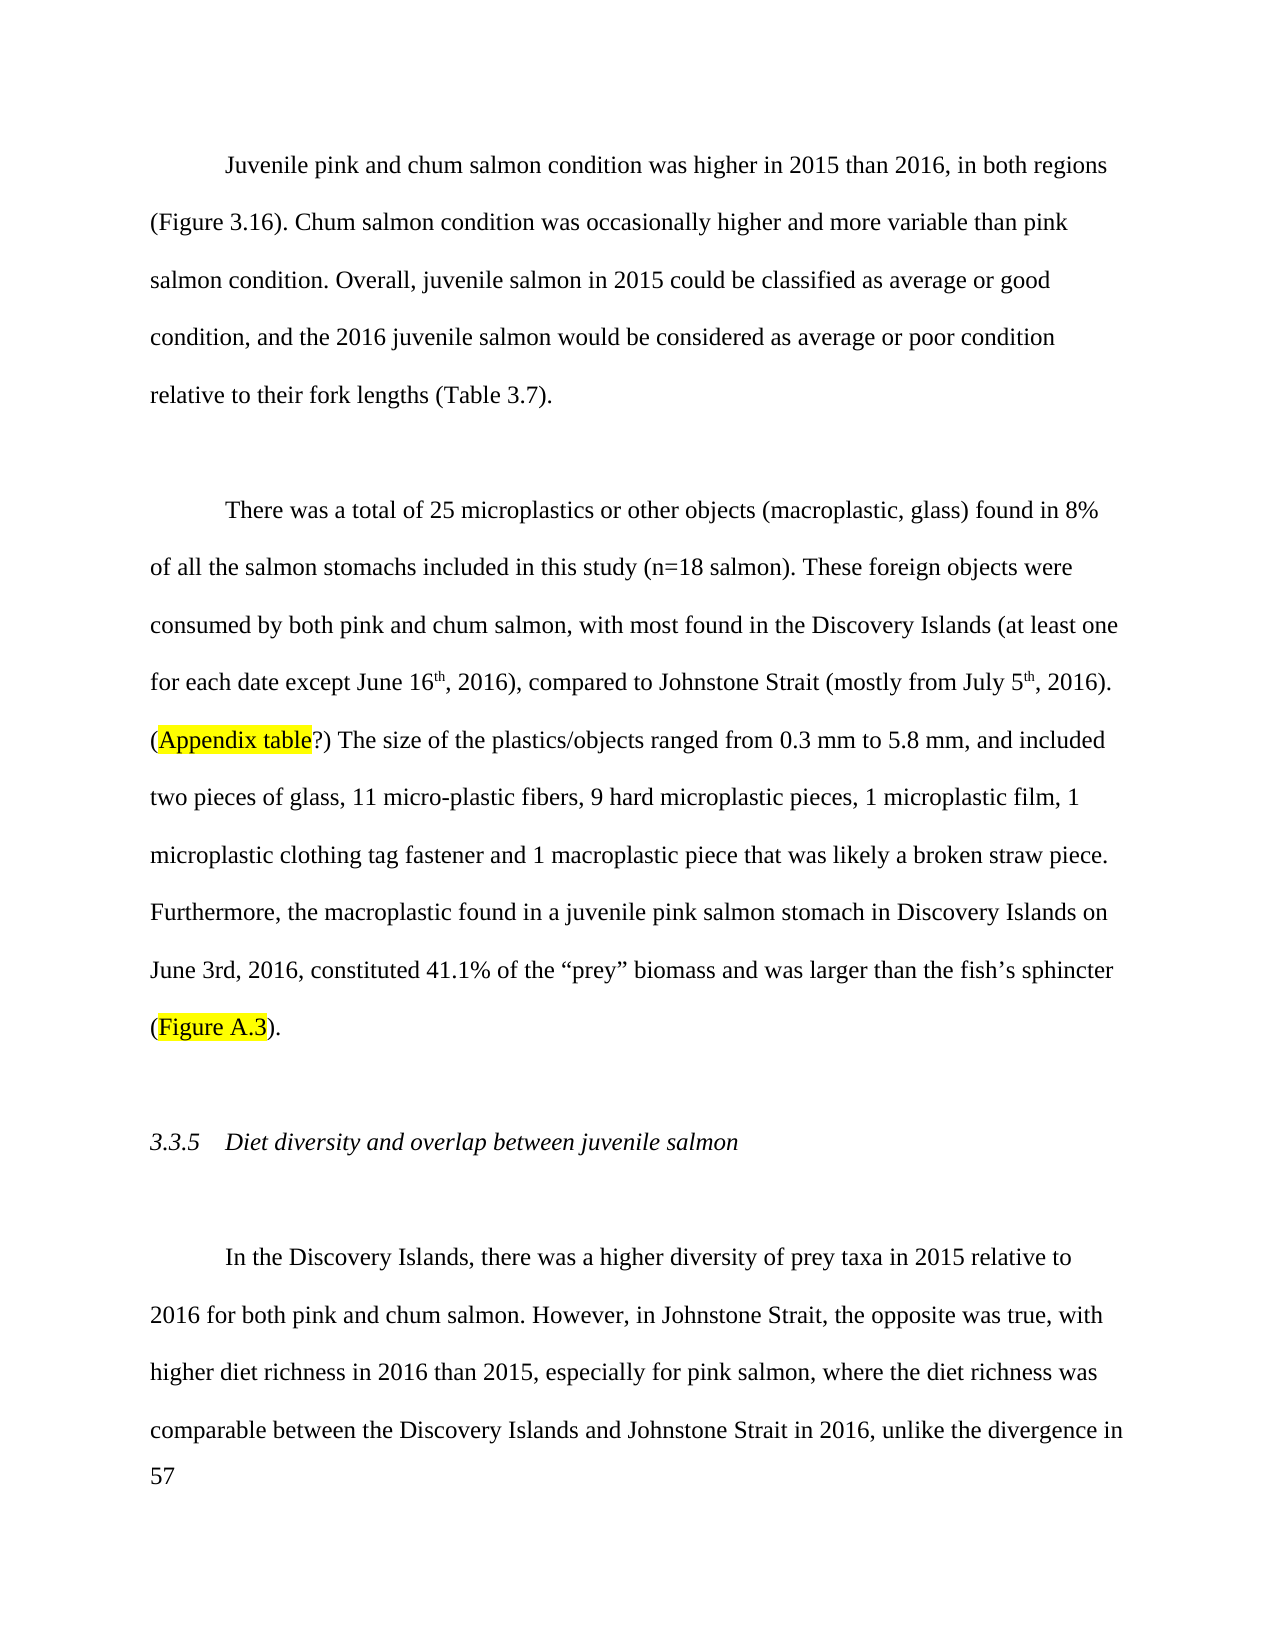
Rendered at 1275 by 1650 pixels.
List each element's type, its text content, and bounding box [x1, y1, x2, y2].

text There was a total of 25 microplastics or other objects (macroplastic, glass) found in 8% of all the salmon stomachs included in this study (n=18 salmon). These foreign objects were consumed by both pink and chum salmon, with most found in the Discovery Islands (at least one for each date except June 16th, 2016), compared to Johnstone Strait (mostly from July 5th, 2016). (Appendix table?) The size of the plastics/objects ranged from 0.3 mm to 5.8 mm, and included two pieces of glass, 11 micro-plastic fibers, 9 hard microplastic pieces, 1 microplastic film, 1 microplastic clothing tag fastener and 1 macroplastic piece that was likely a broken straw piece. Furthermore, the macroplastic found in a juvenile pink salmon stomach in Discovery Islands on June 3rd, 2016, constituted 41.1% of the “prey” biomass and was larger than the fish’s sphincter (Figure A.3). [150, 495, 1125, 1041]
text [150, 1242, 1125, 1444]
subtitle Diet diversity and overlap between juvenile salmon [150, 1127, 1125, 1156]
